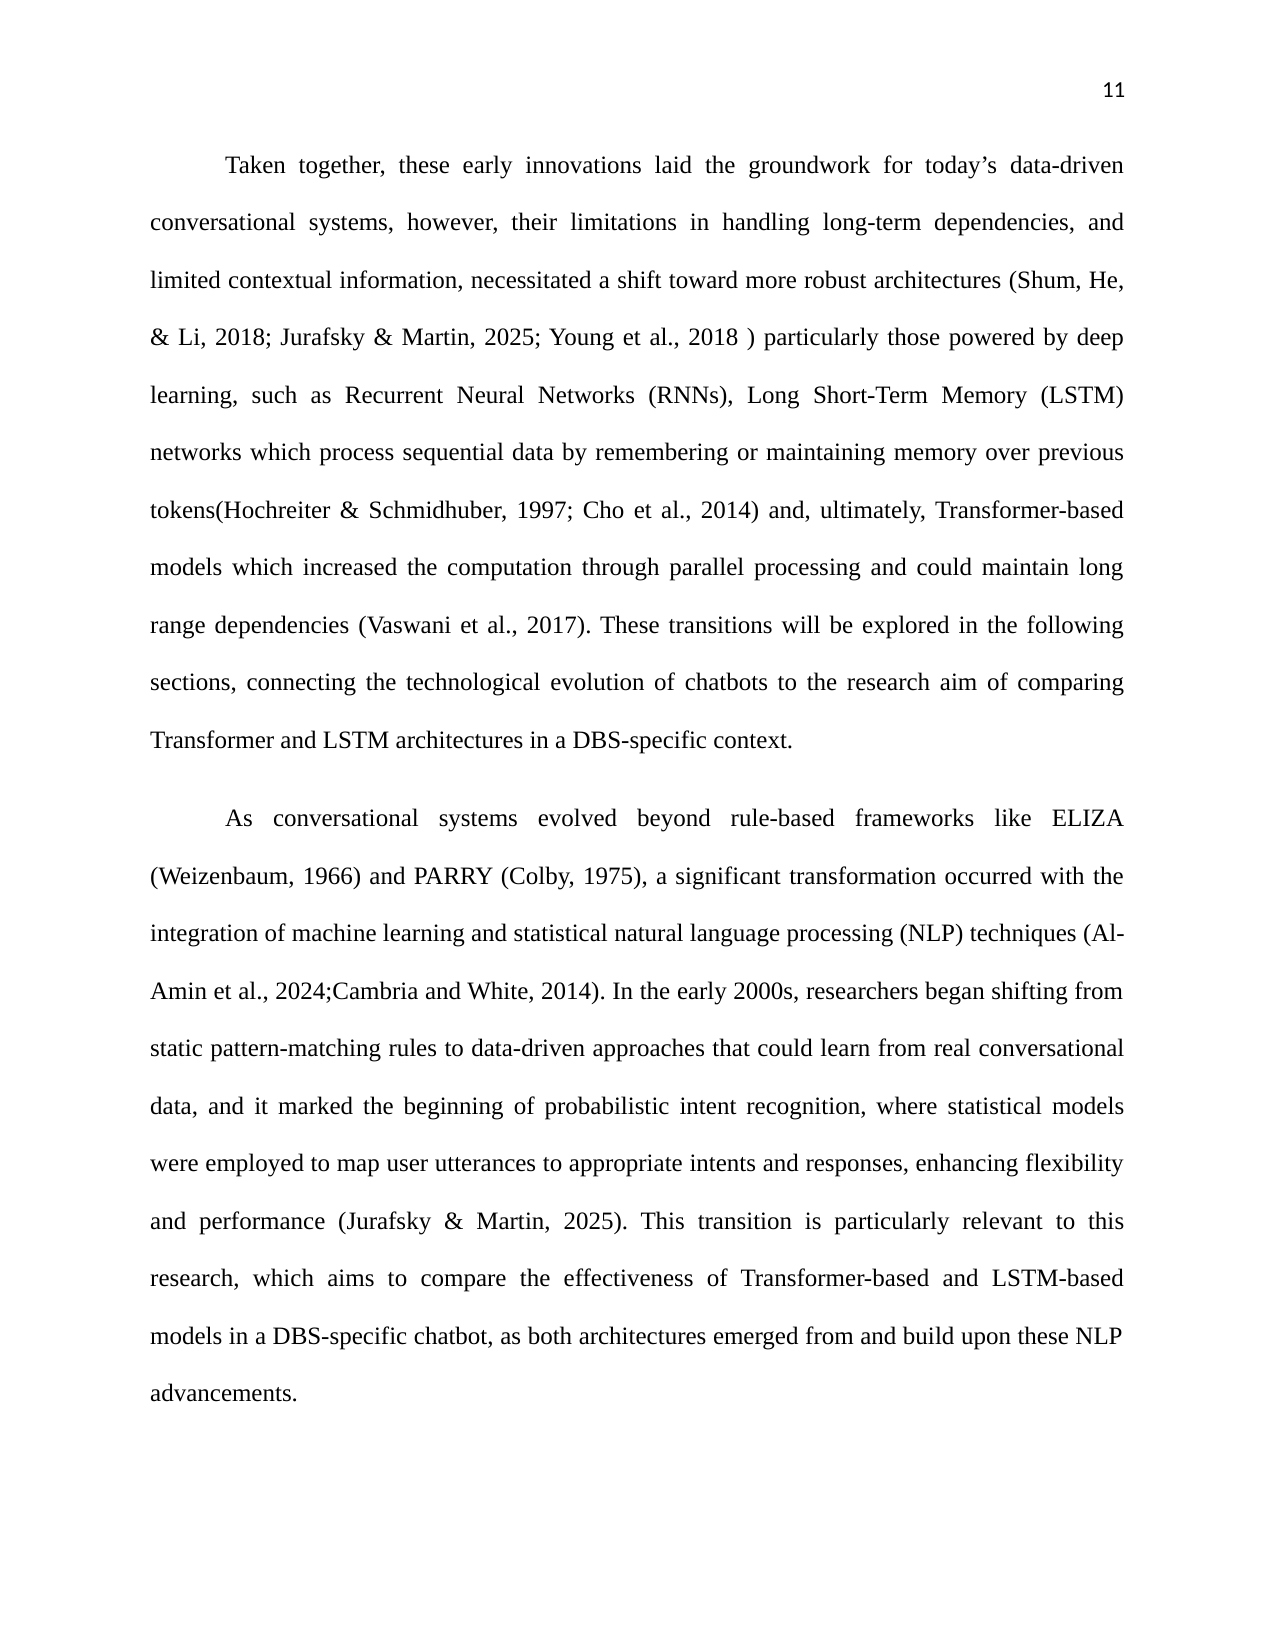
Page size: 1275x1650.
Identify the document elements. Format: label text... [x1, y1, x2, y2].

text Taken together, these early innovations laid the groundwork for today’s data-driven conversational systems, however, their limitations in handling long-term dependencies, and limited contextual information, necessitated a shift toward more robust architectures (Shum, He, & Li, 2018; Jurafsky & Martin, 2025; Young et al., 2018 ) particularly those powered by deep learning, such as Recurrent Neural Networks (RNNs), Long Short-Term Memory (LSTM) networks which process sequential data by remembering or maintaining memory over previous tokens(Hochreiter & Schmidhuber, 1997; Cho et al., 2014) and, ultimately, Transformer-based models which increased the computation through parallel processing and could maintain long range dependencies (Vaswani et al., 2017). These transitions will be explored in the following sections, connecting the technological evolution of chatbots to the research aim of comparing Transformer and LSTM architectures in a DBS-specific context. [150, 150, 1125, 754]
text As conversational systems evolved beyond rule-based frameworks like ELIZA (Weizenbaum, 1966) and PARRY (Colby, 1975), a significant transformation occurred with the integration of machine learning and statistical natural language processing (NLP) techniques (Al-Amin et al., 2024;Cambria and White, 2014). In the early 2000s, researchers began shifting from static pattern-matching rules to data-driven approaches that could learn from real conversational data, and it marked the beginning of probabilistic intent recognition, where statistical models were employed to map user utterances to appropriate intents and responses, enhancing flexibility and performance (Jurafsky & Martin, 2025). This transition is particularly relevant to this research, which aims to compare the effectiveness of Transformer-based and LSTM-based models in a DBS-specific chatbot, as both architectures emerged from and build upon these NLP advancements. [150, 803, 1125, 1407]
